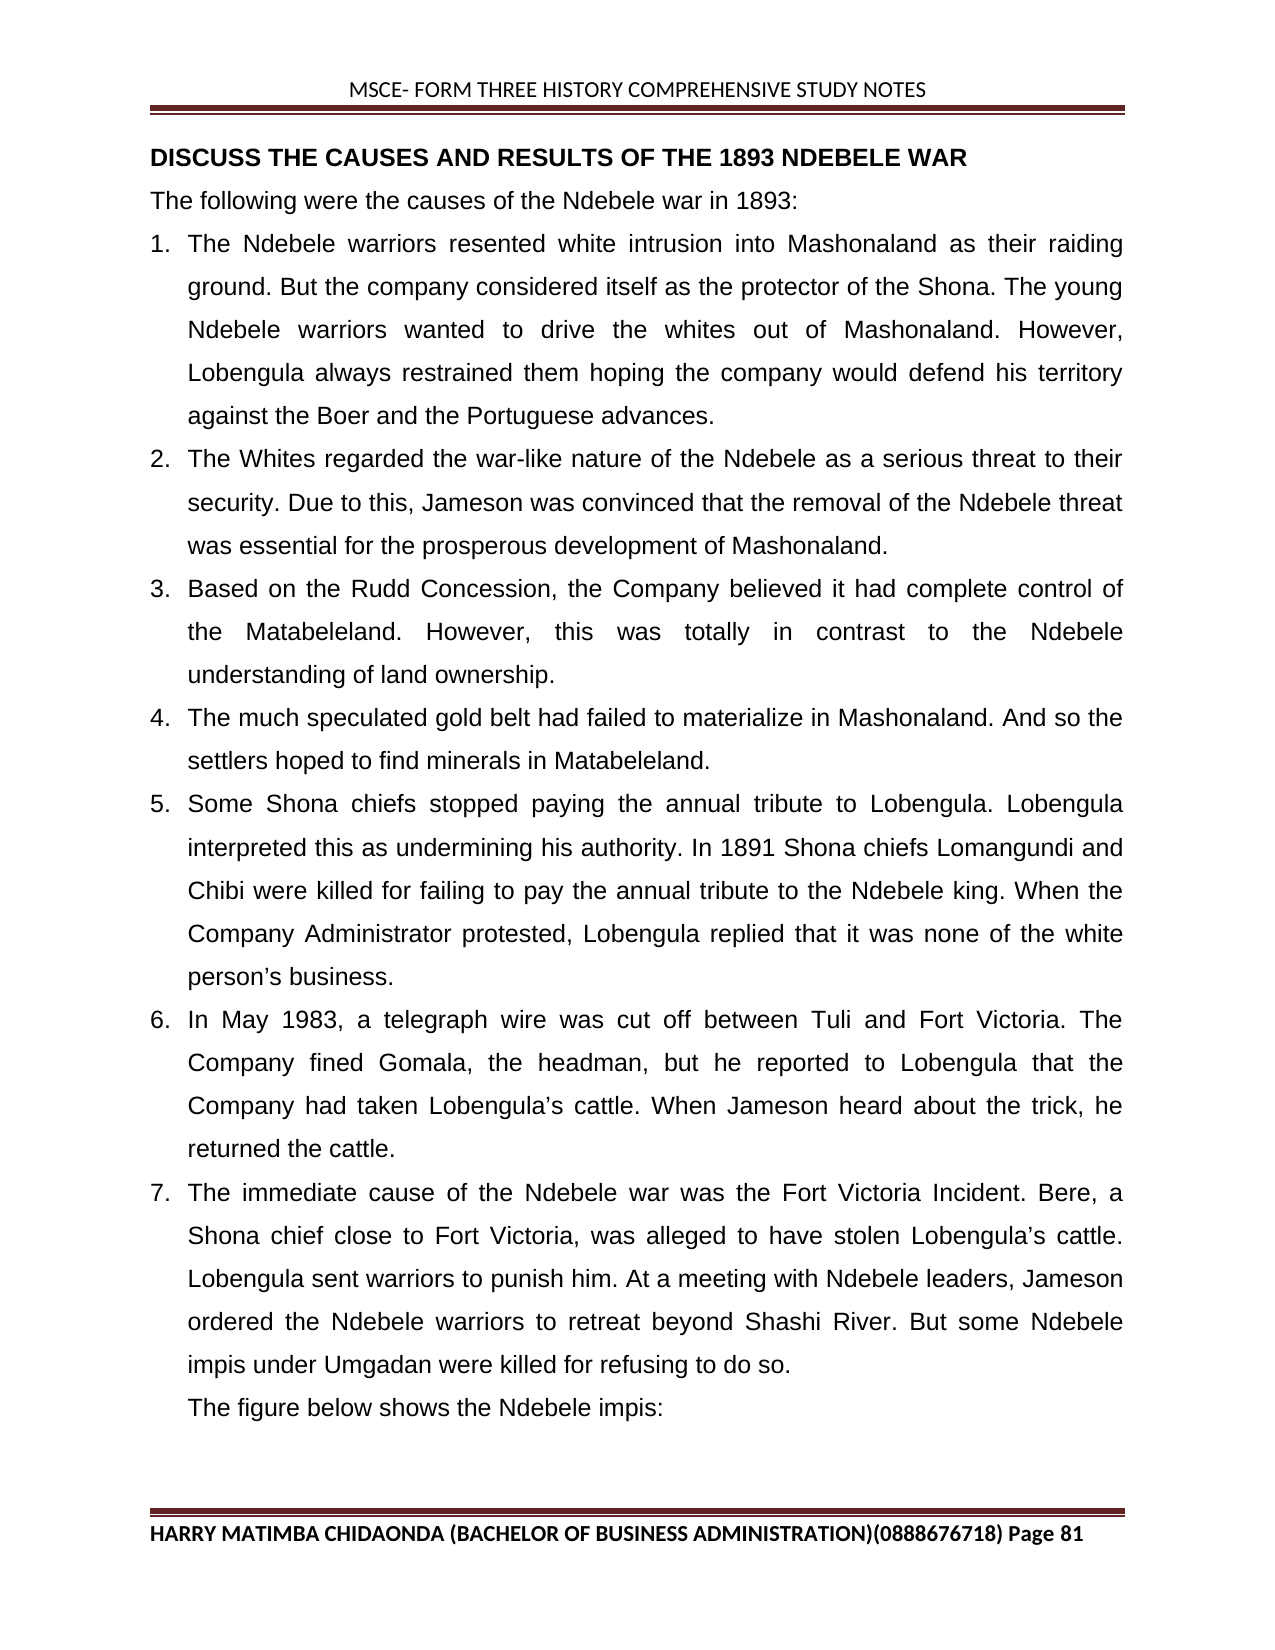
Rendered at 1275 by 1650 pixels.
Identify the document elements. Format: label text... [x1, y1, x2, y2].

text The following were the causes of the Ndebele war in 1893: [150, 186, 1125, 214]
list Based on the Rudd Concession, the Company believed it had complete control of the Matabeleland. However, this was totally in contrast to the Ndebele understanding of land ownership. [150, 574, 1125, 689]
list The immediate cause of the Ndebele war was the Fort Victoria Incident. Bere, a Shona chief close to Fort Victoria, was alleged to have stolen Lobengula’s cattle. Lobengula sent warriors to punish him. At a meeting with Ndebele leaders, Jameson ordered the Ndebele warriors to retreat beyond Shashi River. But some Ndebele impis under Umgadan were killed for refusing to do so. [150, 1177, 1125, 1379]
list Some Shona chiefs stopped paying the annual tribute to Lobengula. Lobengula interpreted this as undermining his authority. In 1891 Shona chiefs Lomangundi and Chibi were killed for failing to pay the annual tribute to the Ndebele king. When the Company Administrator protested, Lobengula replied that it was none of the white person’s business. [150, 789, 1125, 991]
list The Whites regarded the war-like nature of the Ndebele as a serious threat to their security. Due to this, Jameson was convinced that the removal of the Ndebele threat was essential for the prosperous development of Mashonaland. [150, 444, 1125, 559]
list The much speculated gold belt had failed to materialize in Mashonaland. And so the settlers hoped to find minerals in Matabeleland. [150, 703, 1125, 775]
list In May 1983, a telegraph wire was cut off between Tuli and Fort Victoria. The Company fined Gomala, the headman, but he reported to Lobengula that the Company had taken Lobengula’s cattle. When Jameson heard about the trick, he returned the cattle. [150, 1005, 1125, 1163]
list The figure below shows the Ndebele impis: [187, 1393, 1125, 1422]
text DISCUSS THE CAUSES AND RESULTS OF THE 1893 NDEBELE WAR [150, 142, 1125, 171]
list The Ndebele warriors resented white intrusion into Mashonaland as their raiding ground. But the company considered itself as the protector of the Shona. The young Ndebele warriors wanted to drive the whites out of Mashonaland. However, Lobengula always restrained them hoping the company would defend his territory against the Boer and the Portuguese advances. [150, 229, 1125, 430]
